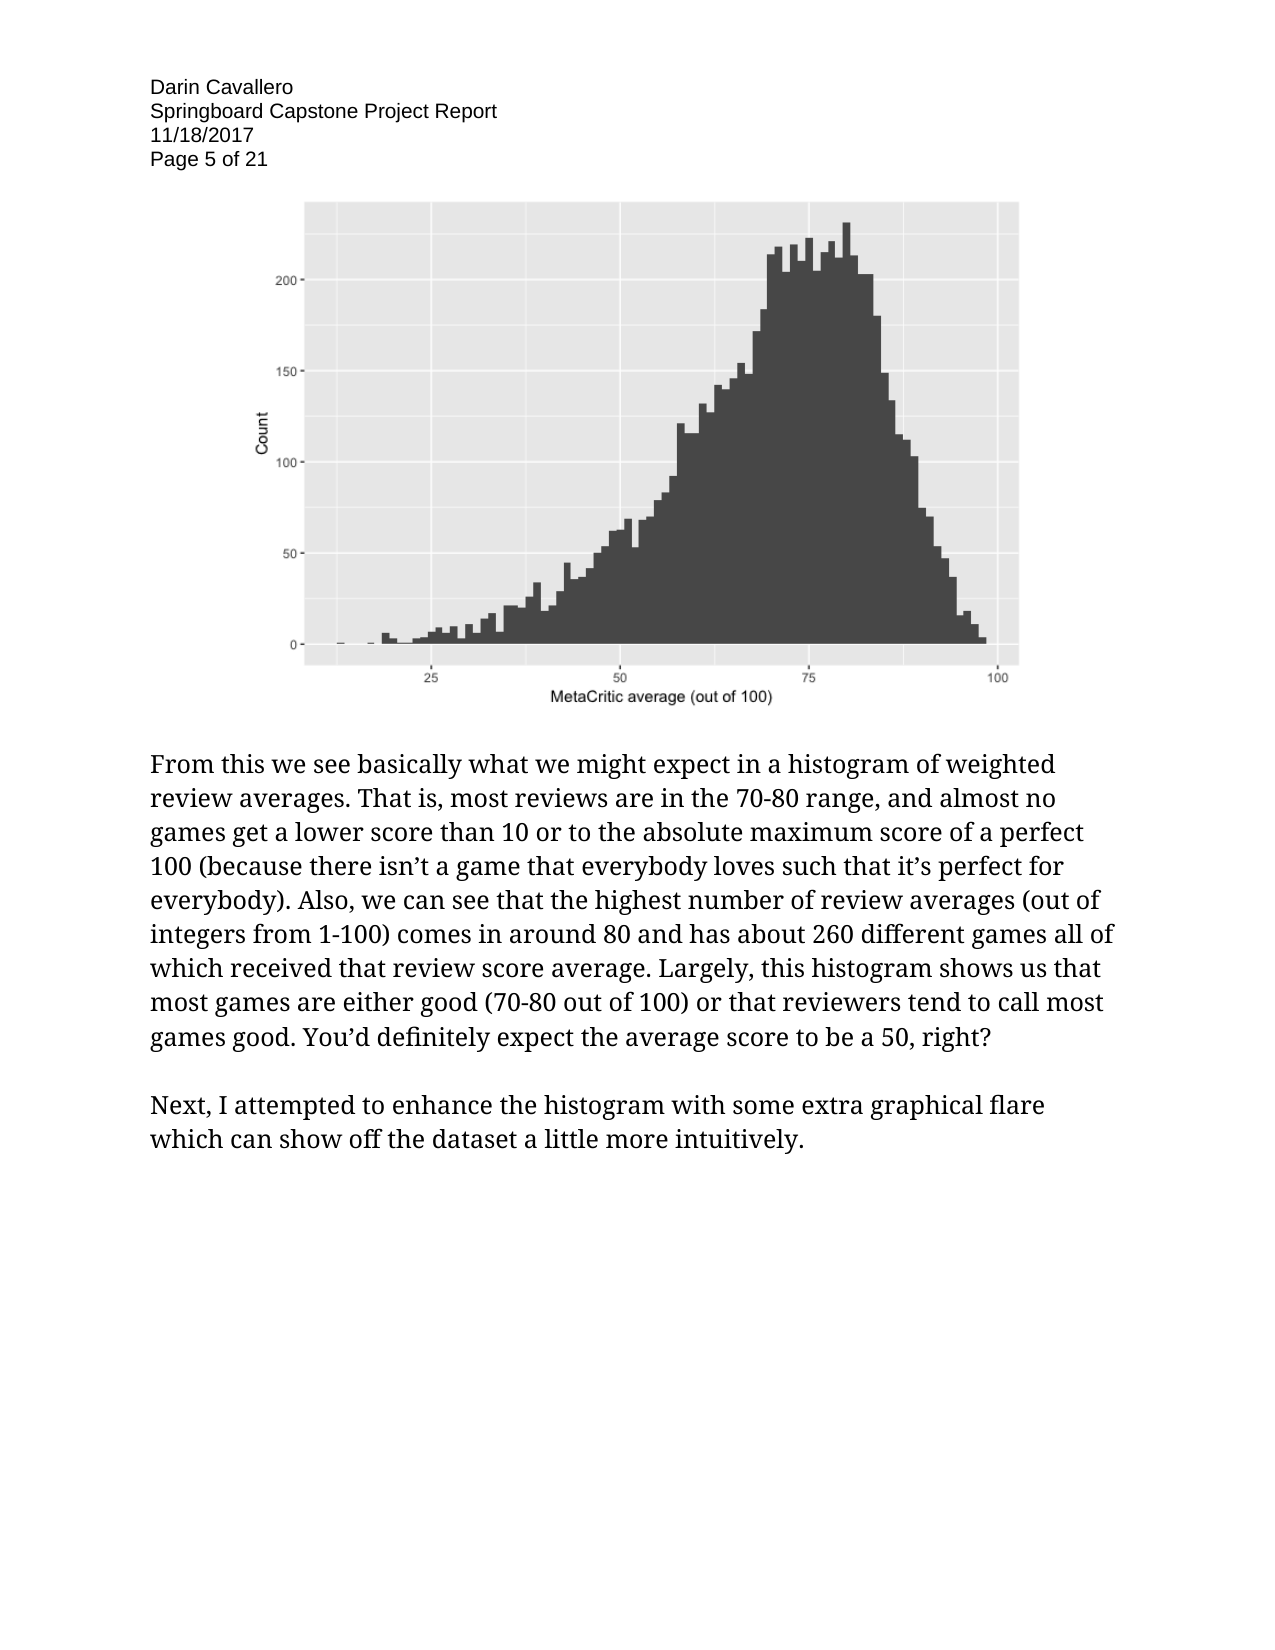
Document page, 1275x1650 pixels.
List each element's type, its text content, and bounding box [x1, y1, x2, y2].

picture [248, 194, 1027, 713]
text Next, I attempted to enhance the histogram with some extra graphical flare which can show off the dataset a little more intuitively. [150, 1087, 1125, 1155]
text From this we see basically what we might expect in a histogram of weighted review averages. That is, most reviews are in the 70-80 range, and almost no games get a lower score than 10 or to the absolute maximum score of a perfect 100 (because there isn’t a game that everybody loves such that it’s perfect for everybody). Also, we can see that the highest number of review averages (out of integers from 1-100) comes in around 80 and has about 260 different games all of which received that review score average. Largely, this histogram shows us that most games are either good (70-80 out of 100) or that reviewers tend to call most games good. You’d definitely expect the average score to be a 50, right? [150, 747, 1125, 1053]
